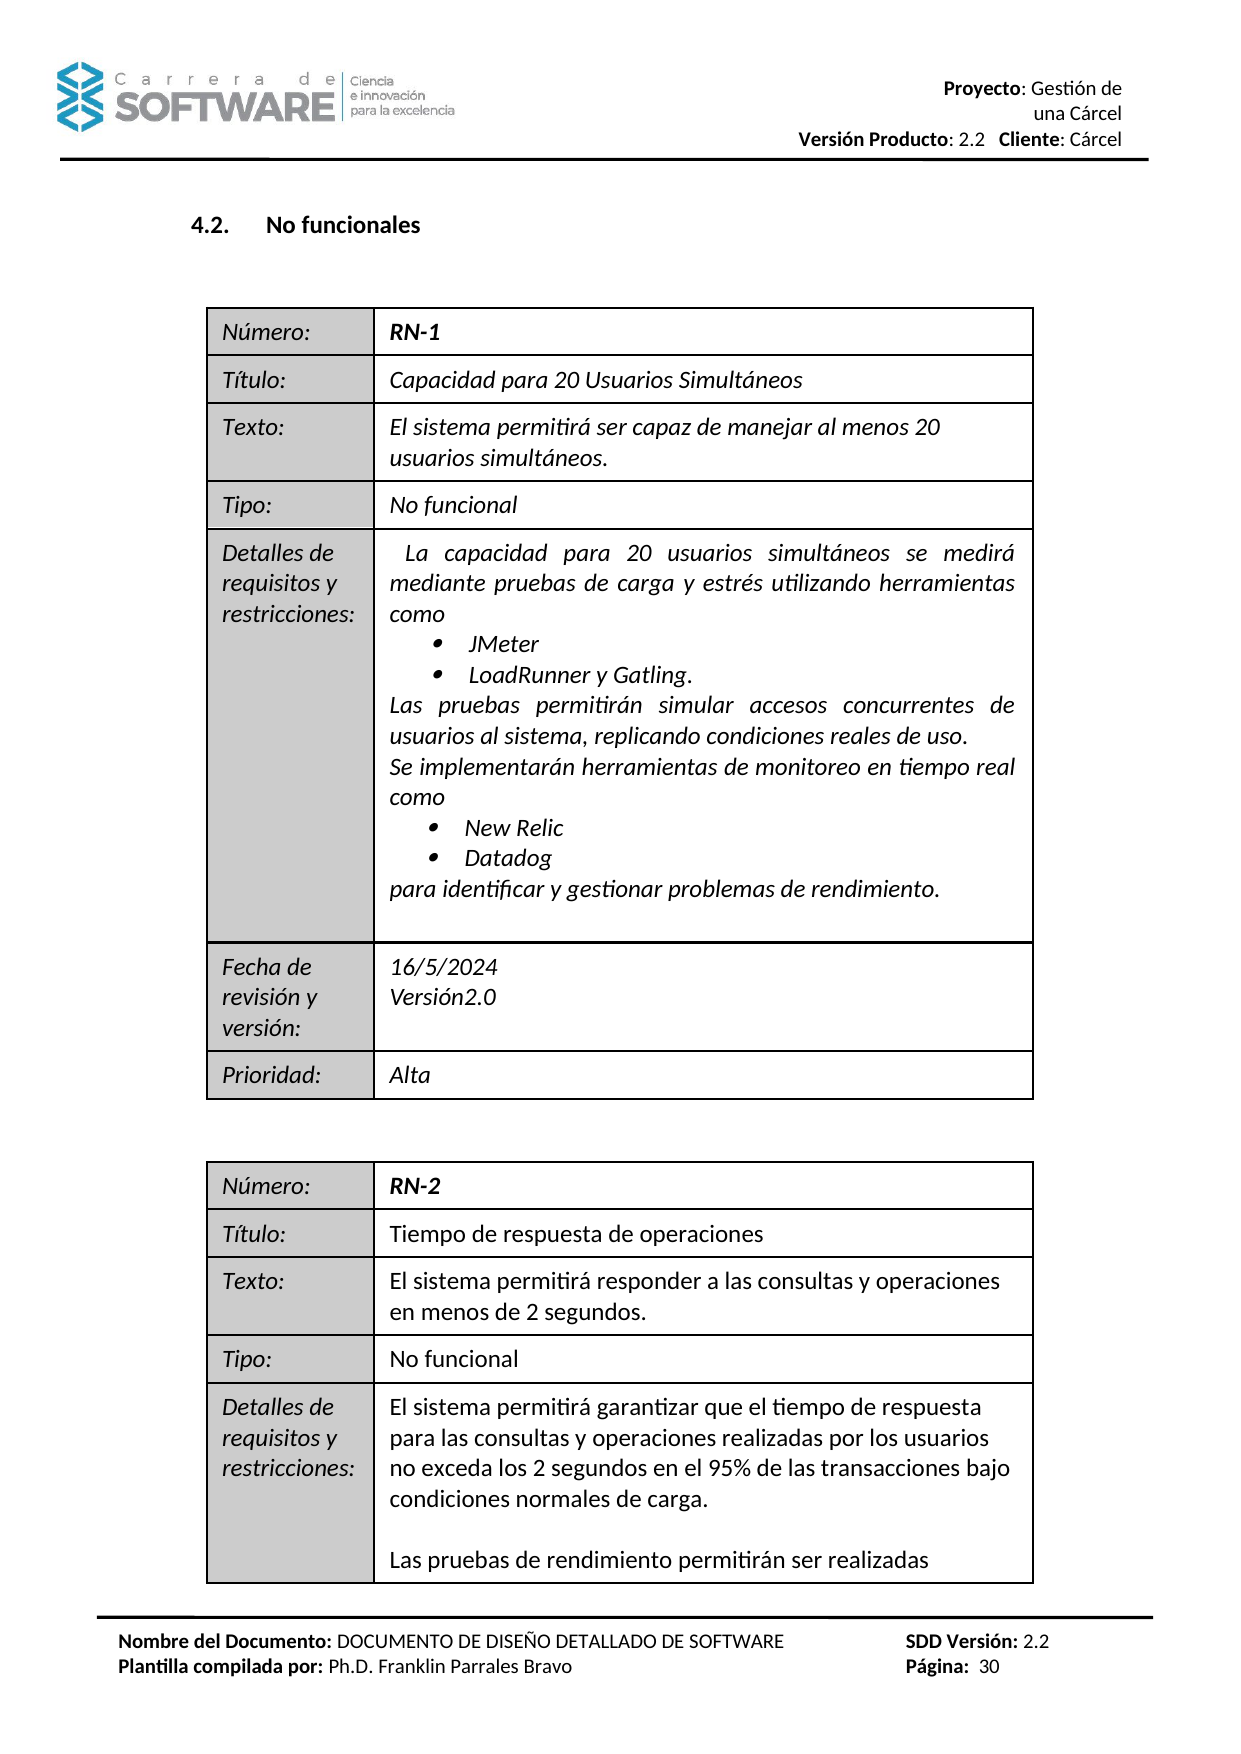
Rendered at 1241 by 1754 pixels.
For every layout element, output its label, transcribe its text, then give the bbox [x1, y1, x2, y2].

table_cell Detalles de requisitos y restricciones: [208, 1384, 373, 1582]
table_cell La capacidad para 20 usuarios simultáneos se medirá mediante pruebas de carga y estrés utilizando herramientas como JMeter LoadRunner y Gatling. Las pruebas permitirán simular accesos concurrentes de usuarios al sistema, replicando condiciones reales de uso. Se implementarán herramientas de monitoreo en tiempo real como New Relic Datadog para identificar y gestionar problemas de rendimiento. [375, 530, 1032, 941]
subtitle No funcionales [191, 209, 1122, 239]
table_cell Texto: [208, 1258, 373, 1334]
picture [46, 46, 461, 154]
table_cell Tiempo de respuesta de operaciones [375, 1210, 1032, 1256]
table_cell 16/5/2024 Versión2.0 [375, 944, 1032, 1050]
table_cell Capacidad para 20 Usuarios Simultáneos [375, 356, 1032, 402]
table_cell Fecha de revisión y versión: [208, 944, 373, 1050]
table_cell El sistema permitirá ser capaz de manejar al menos 20 usuarios simultáneos. [375, 404, 1032, 480]
table_cell Detalles de requisitos y restricciones: [208, 530, 373, 941]
table_cell Alta [375, 1052, 1032, 1098]
table_cell Título: [208, 356, 373, 402]
table_cell Tipo: [208, 1336, 373, 1382]
table_cell No funcional [375, 1336, 1032, 1382]
table_header RN-1 [375, 309, 1032, 354]
table_cell El sistema permitirá responder a las consultas y operaciones en menos de 2 segundos. [375, 1258, 1032, 1334]
table_header Número: [208, 309, 373, 354]
table_cell Título: [208, 1210, 373, 1256]
table_cell Texto: [208, 404, 373, 480]
table_cell No funcional [375, 482, 1032, 527]
table_header Número: [208, 1163, 373, 1208]
table_header RN-2 [375, 1163, 1032, 1208]
table_cell Tipo: [208, 482, 373, 527]
table_cell Prioridad: [208, 1052, 373, 1098]
